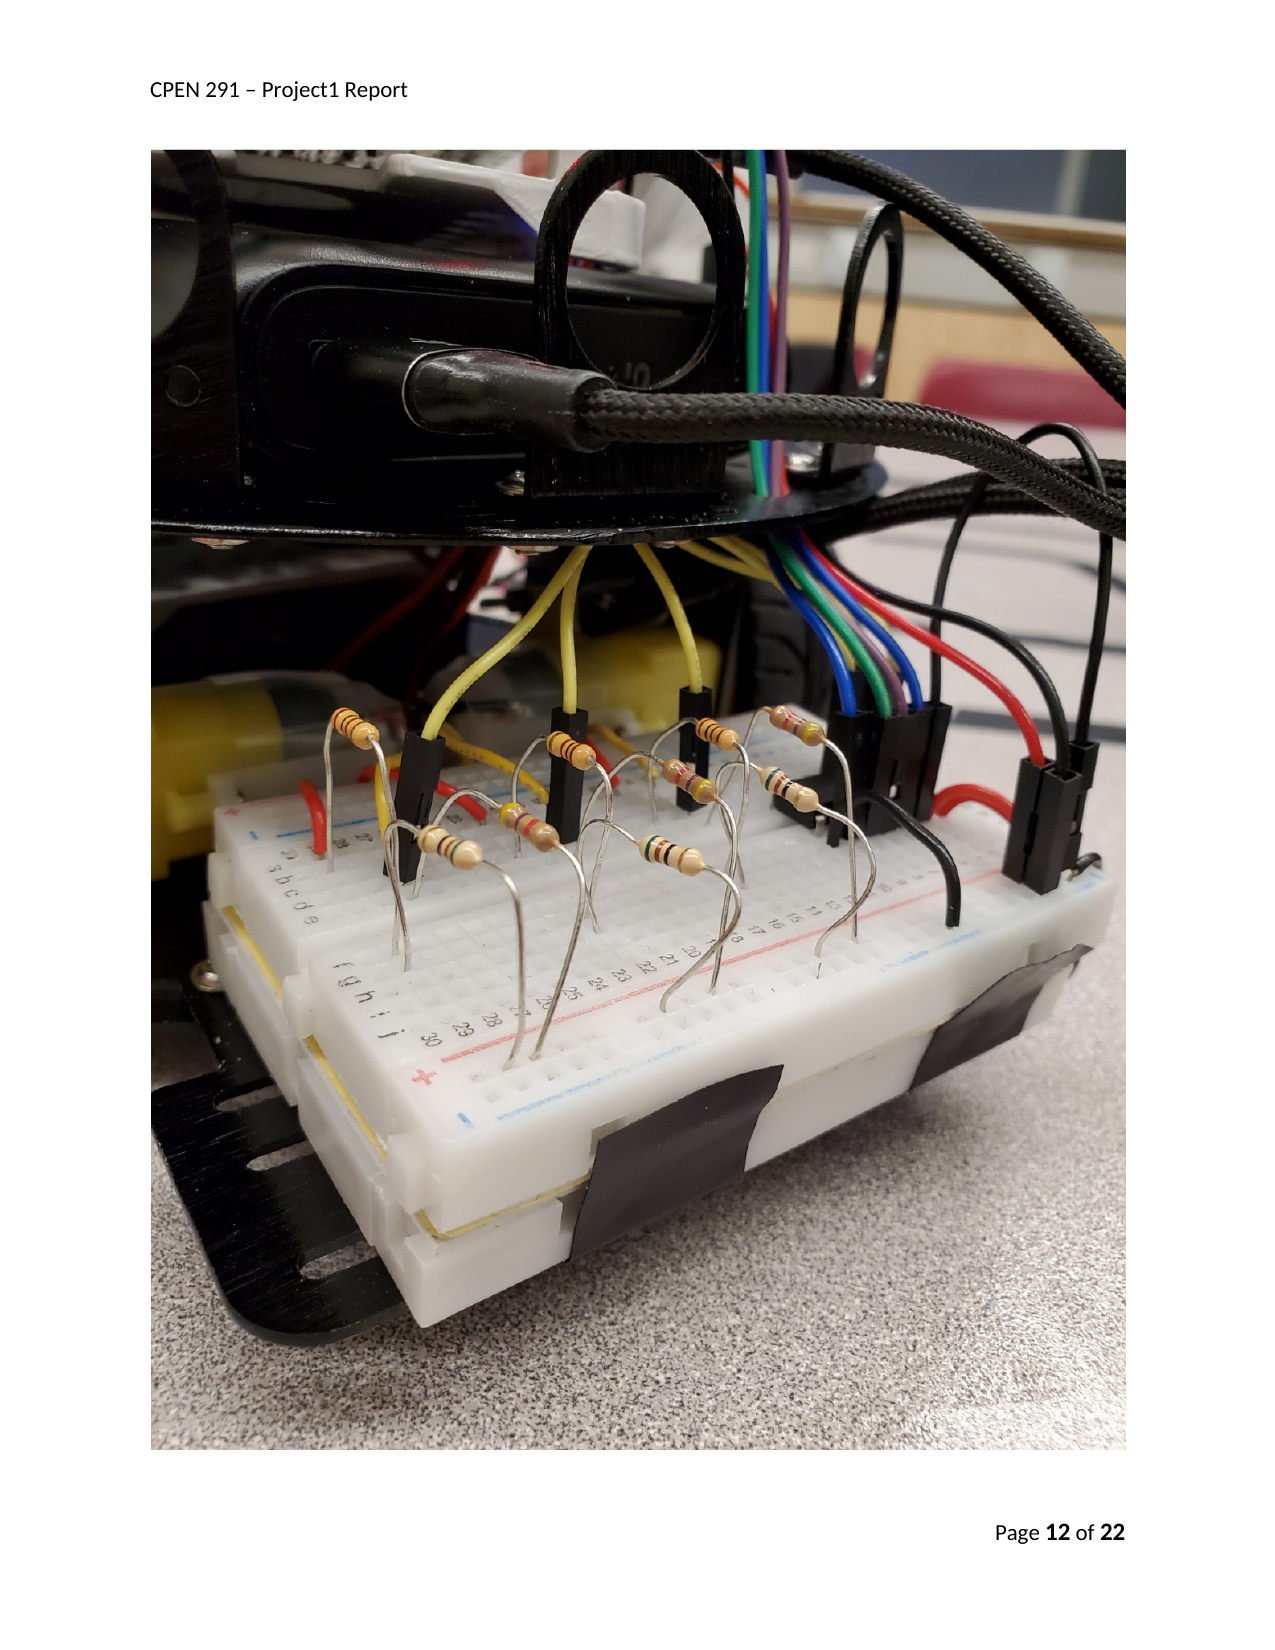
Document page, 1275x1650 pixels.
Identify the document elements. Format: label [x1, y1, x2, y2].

picture [152, 151, 1126, 1448]
